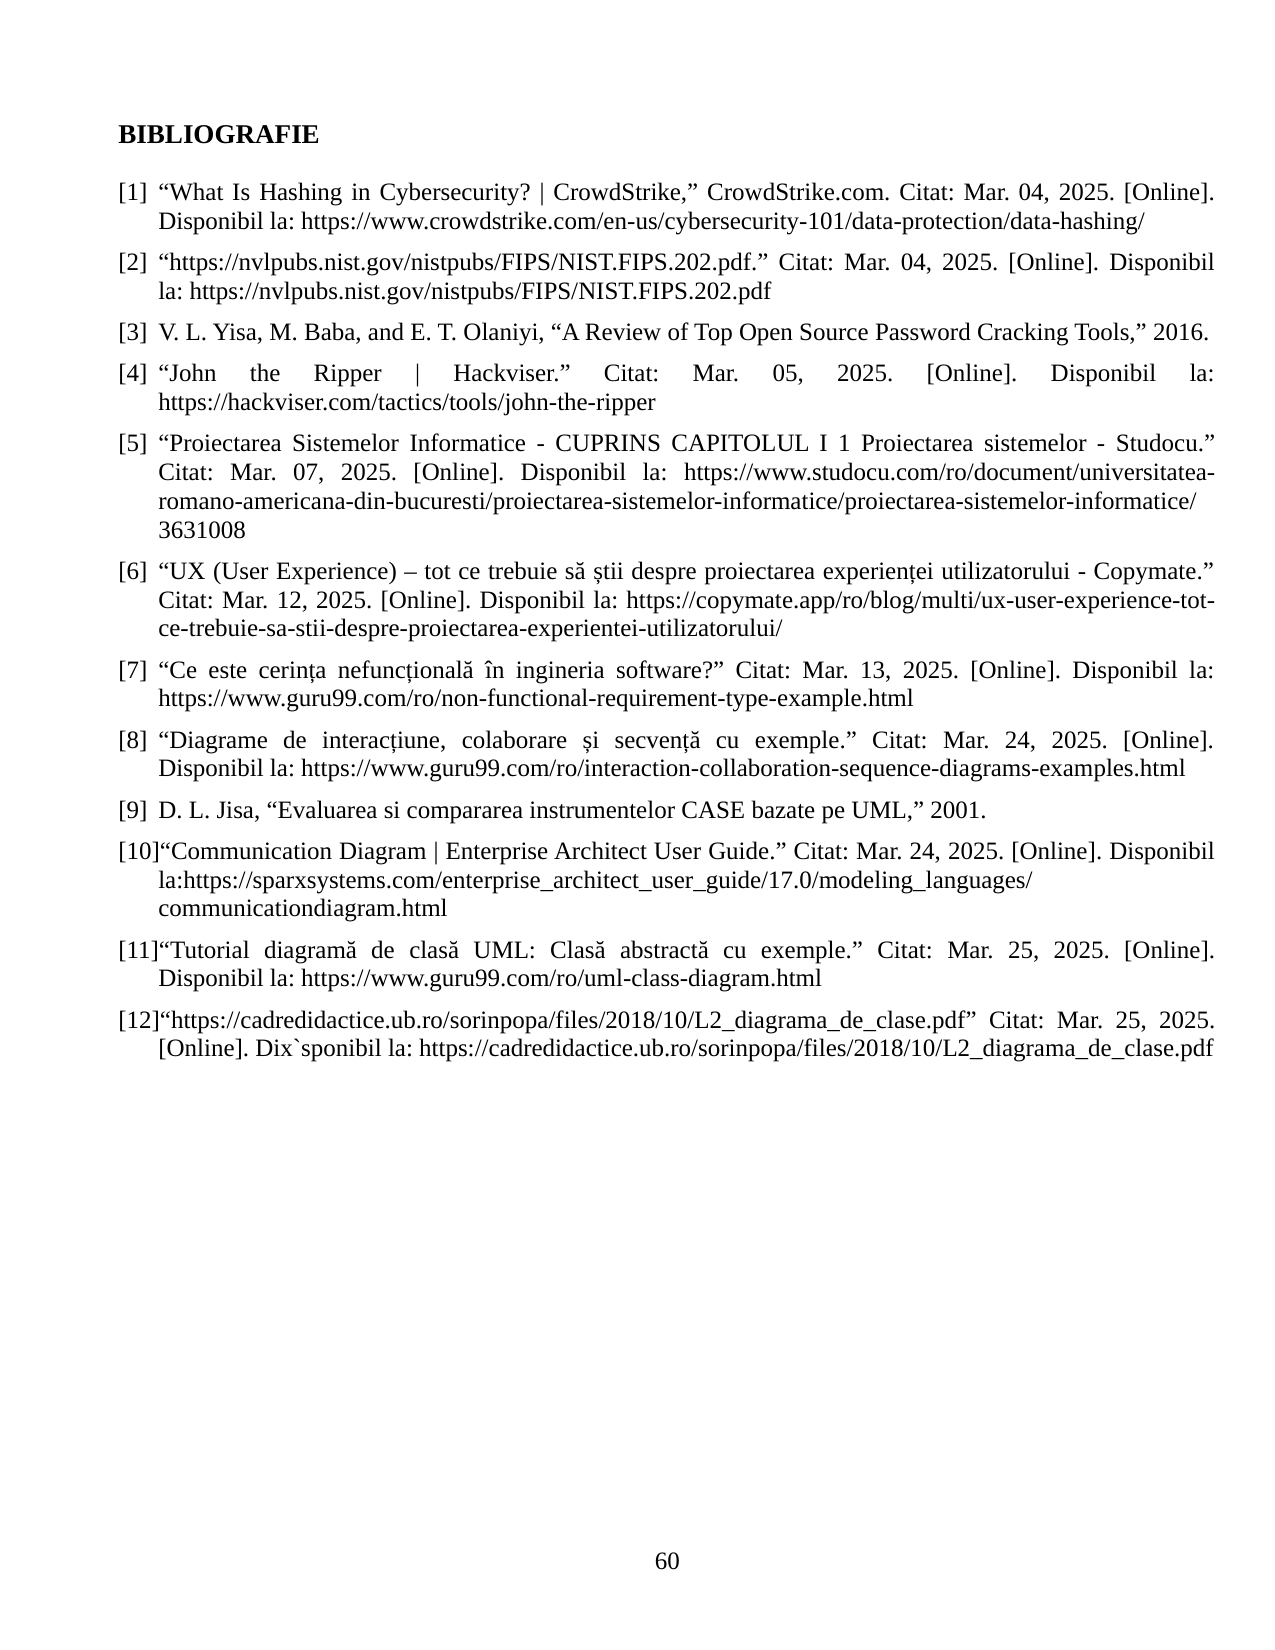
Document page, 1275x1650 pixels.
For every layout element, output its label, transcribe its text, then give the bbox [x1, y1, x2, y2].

text [2] “https://nvlpubs.nist.gov/nistpubs/FIPS/NIST.FIPS.202.pdf.” Citat: Mar. 04, 2025. [Online]. Disponibil la: https://nvlpubs.nist.gov/nistpubs/FIPS/NIST.FIPS.202.pdf [118, 247, 1216, 305]
text [9] D. L. Jisa, “Evaluarea si compararea instrumentelor CASE bazate pe UML,” 2001. [118, 795, 1216, 823]
text [11]“Tutorial diagramă de clasă UML: Clasă abstractă cu exemple.” Citat: Mar. 25, 2025. [Online]. Disponibil la: https://www.guru99.com/ro/uml-class-diagram.html [118, 935, 1216, 992]
text [4] “John the Ripper | Hackviser.” Citat: Mar. 05, 2025. [Online]. Disponibil la: https://hackviser.com/tactics/tools/john-the-ripper [118, 358, 1216, 416]
text [10]“Communication Diagram | Enterprise Architect User Guide.” Citat: Mar. 24, 2025. [Online]. Disponibil la:https://sparxsystems.com/enterprise_architect_user_guide/17.0/modeling_languages/communicationdiagram.html [118, 836, 1216, 922]
text [5] “Proiectarea Sistemelor Informatice - CUPRINS CAPITOLUL I 1 Proiectarea sistemelor - Studocu.” Citat: Mar. 07, 2025. [Online]. Disponibil la: https://www.studocu.com/ro/document/universitatea-romano-americana-din-bucuresti/proiectarea-sistemelor-informatice/proiectarea-sistemelor-informatice/3631008 [118, 428, 1216, 543]
subtitle BIBLIOGRAFIE [118, 118, 1216, 149]
text [1] “What Is Hashing in Cybersecurity? | CrowdStrike,” CrowdStrike.com. Citat: Mar. 04, 2025. [Online]. Disponibil la: https://www.crowdstrike.com/en-us/cybersecurity-101/data-protection/data-hashing/ [118, 177, 1216, 235]
text [6] “UX (User Experience) – tot ce trebuie să știi despre proiectarea experienței utilizatorului - Copymate.” Citat: Mar. 12, 2025. [Online]. Disponibil la: https://copymate.app/ro/blog/multi/ux-user-experience-tot-ce-trebuie-sa-stii-despre-proiectarea-experientei-utilizatorului/ [118, 556, 1216, 642]
text [3] V. L. Yisa, M. Baba, and E. T. Olaniyi, “A Review of Top Open Source Password Cracking Tools,” 2016. [118, 317, 1216, 346]
text [7] “Ce este cerința nefuncțională în ingineria software?” Citat: Mar. 13, 2025. [Online]. Disponibil la: https://www.guru99.com/ro/non-functional-requirement-type-example.html [118, 655, 1216, 712]
text [12]“https://cadredidactice.ub.ro/sorinpopa/files/2018/10/L2_diagrama_de_clase.pdf” Citat: Mar. 25, 2025. [Online]. Dix`sponibil la: https://cadredidactice.ub.ro/sorinpopa/files/2018/10/L2_diagrama_de_clase.pdf [118, 1005, 1216, 1062]
text [8] “Diagrame de interacțiune, colaborare și secvență cu exemple.” Citat: Mar. 24, 2025. [Online]. Disponibil la: https://www.guru99.com/ro/interaction-collaboration-sequence-diagrams-examples.html [118, 725, 1216, 782]
